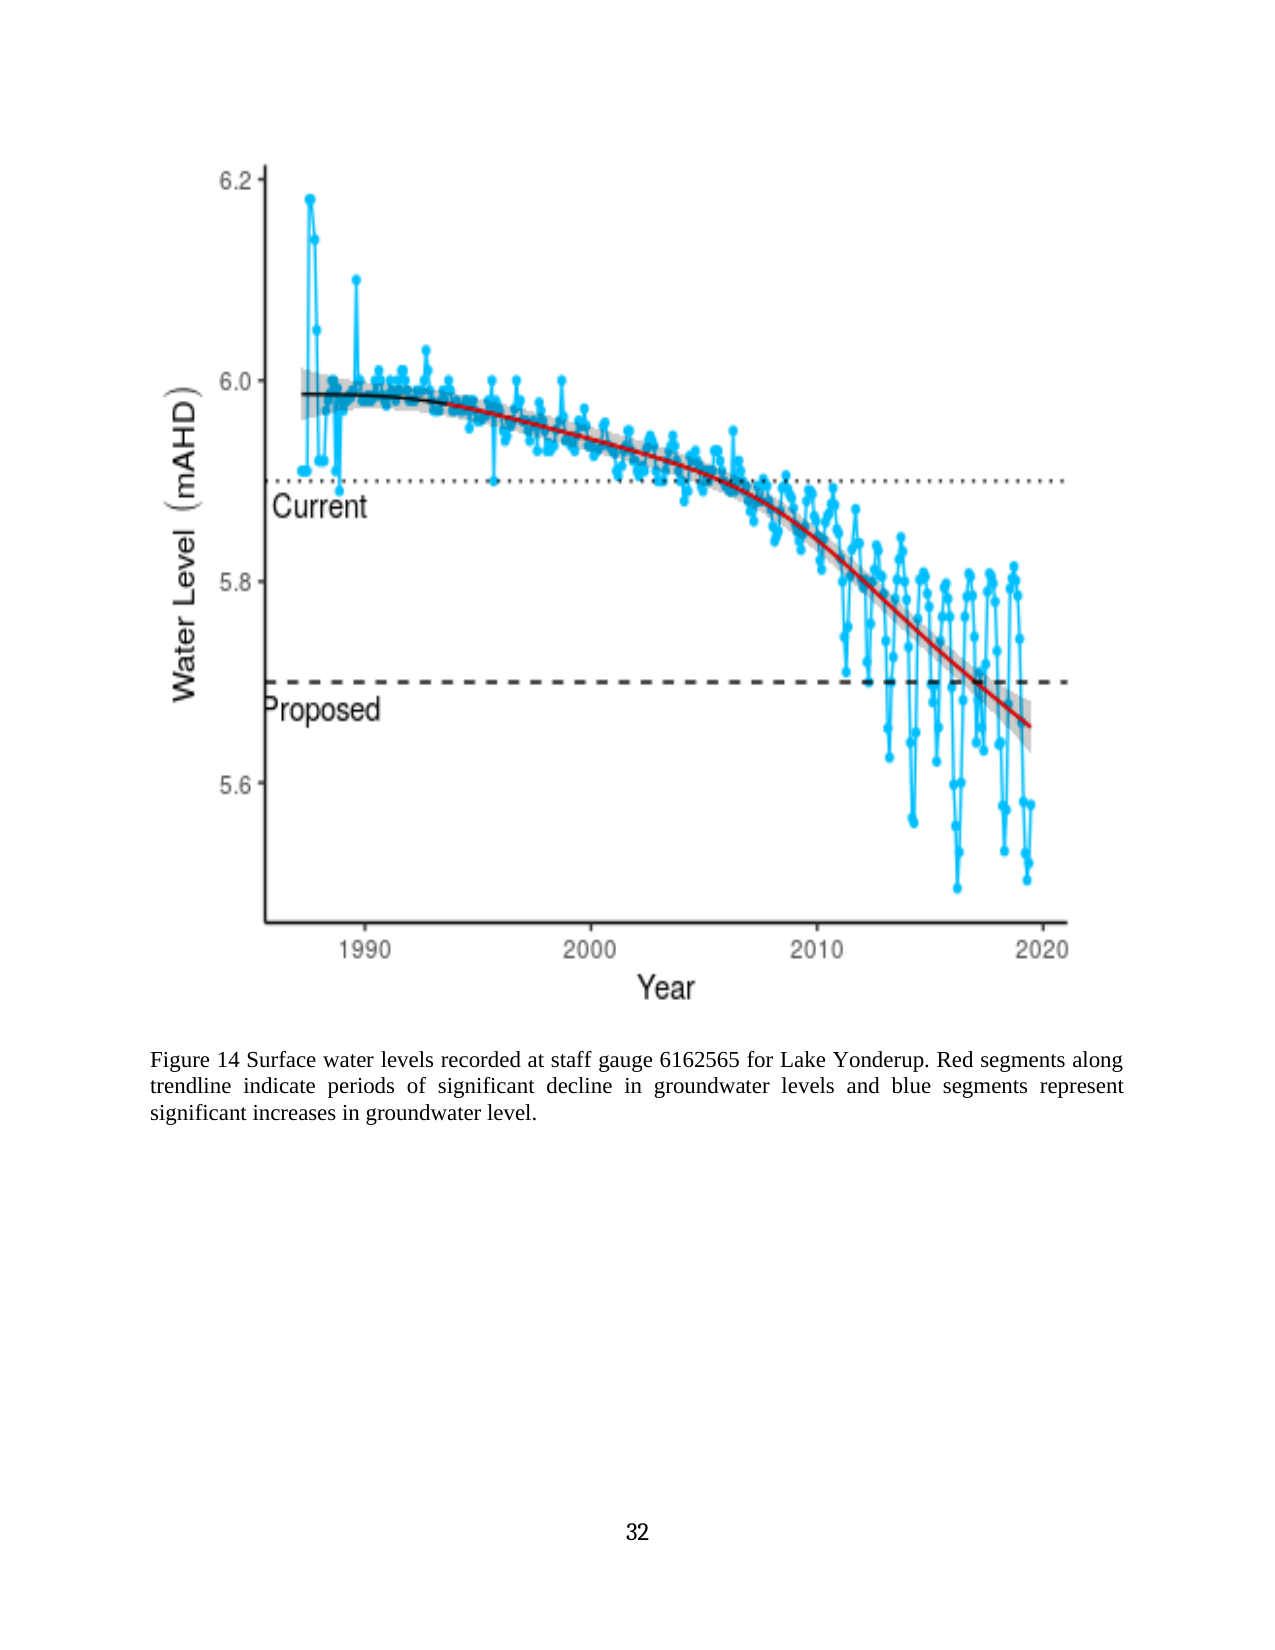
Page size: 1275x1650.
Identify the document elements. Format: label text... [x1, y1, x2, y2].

text Figure 14 Surface water levels recorded at staff gauge 6162565 for Lake Yonderup. Red segments along trendline indicate periods of significant decline in groundwater levels and blue segments represent significant increases in groundwater level. [150, 1046, 1125, 1125]
picture [150, 150, 1082, 1025]
